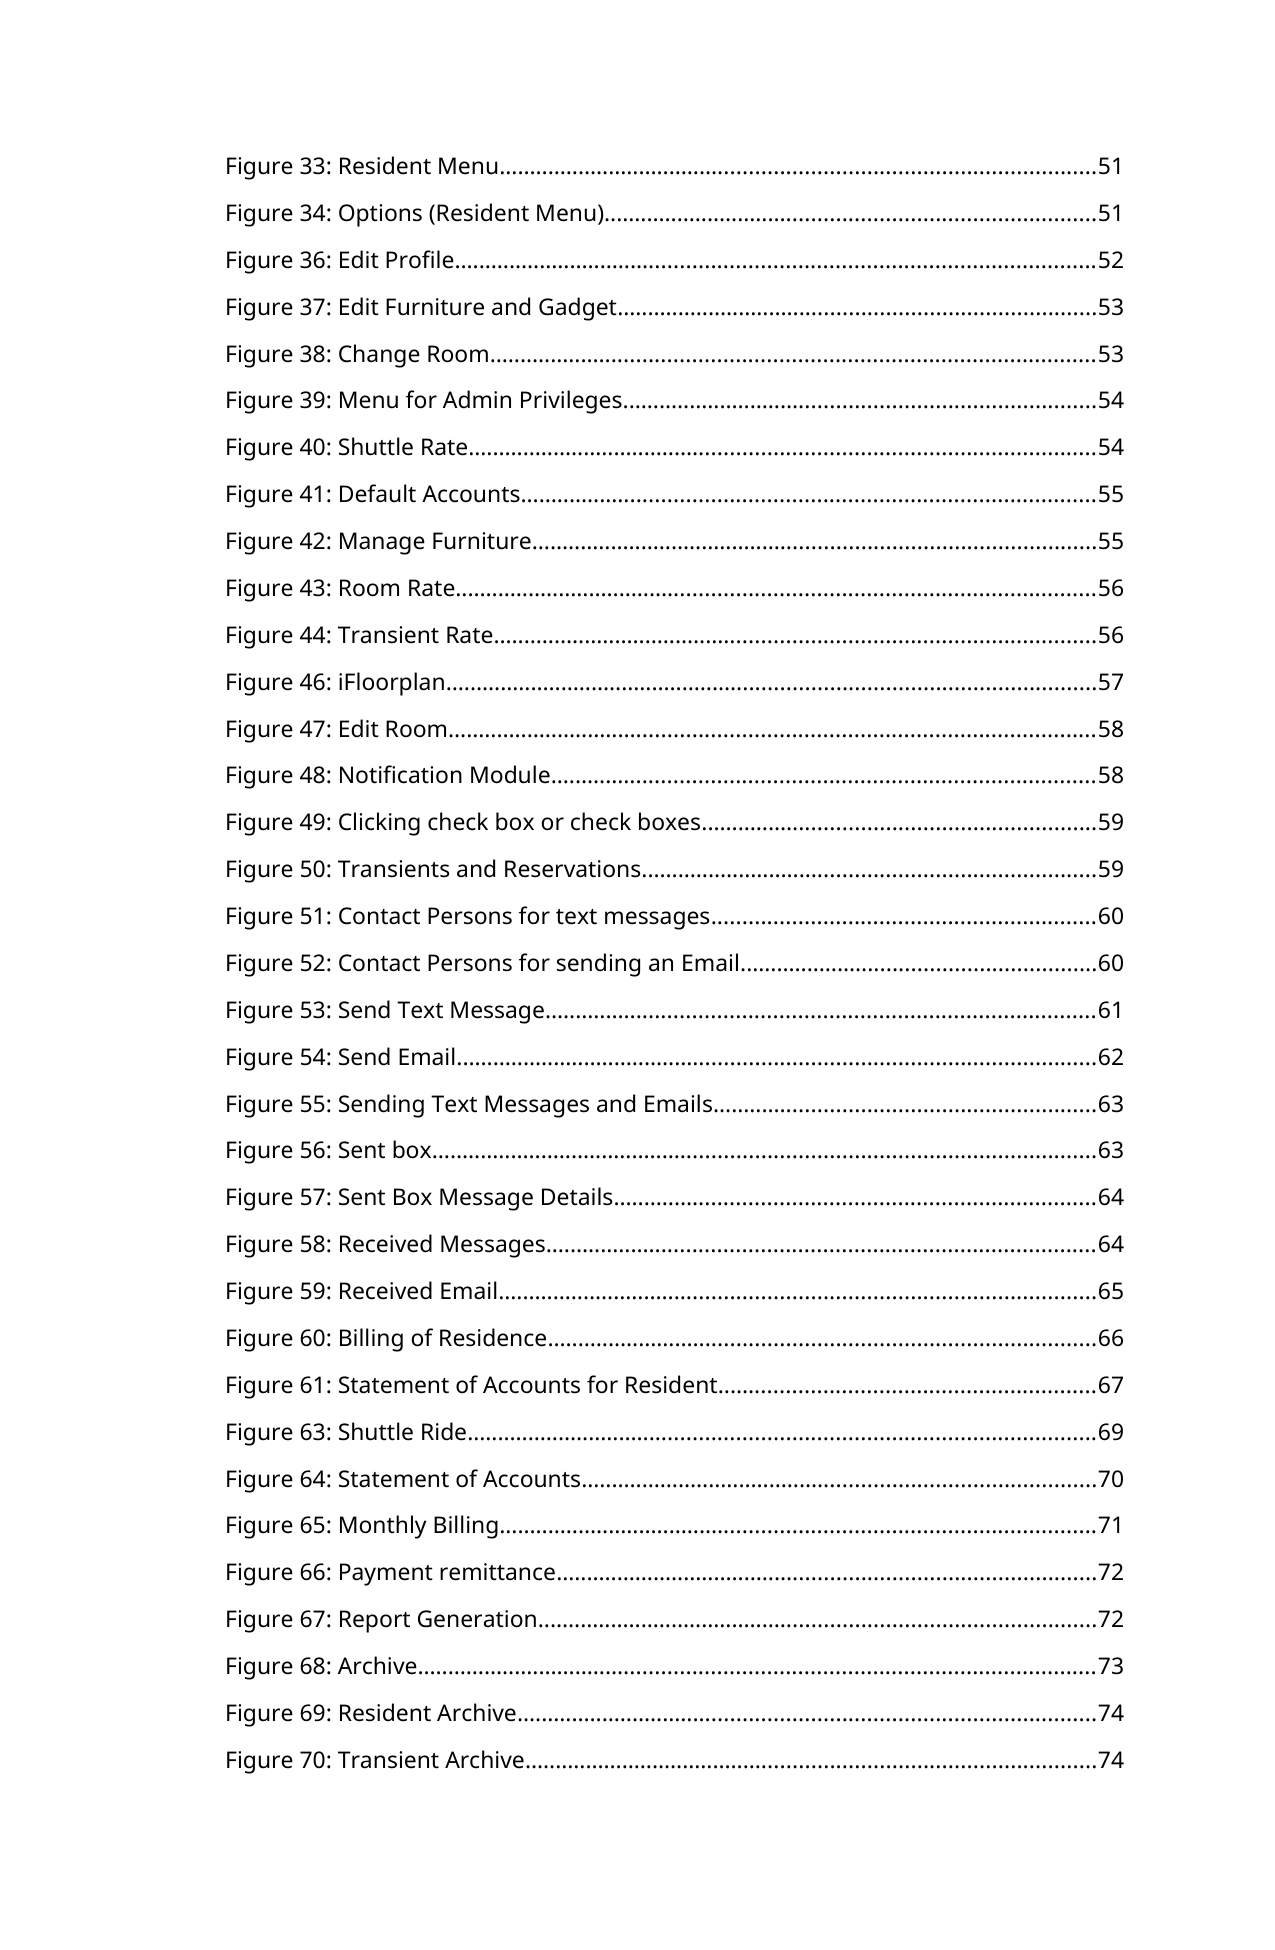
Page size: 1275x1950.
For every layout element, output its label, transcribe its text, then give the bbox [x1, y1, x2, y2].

text Figure 48: Notification Module 58 [225, 759, 1125, 791]
text Figure 33: Resident Menu 51 [225, 150, 1125, 181]
text Figure 37: Edit Furniture and Gadget 53 [225, 291, 1125, 322]
text Figure 36: Edit Profile 52 [225, 244, 1125, 275]
text Figure 52: Contact Persons for sending an Email 60 [225, 947, 1125, 978]
text Figure 69: Resident Archive 74 [225, 1697, 1125, 1728]
text Figure 59: Received Email 65 [225, 1275, 1125, 1306]
text Figure 68: Archive 73 [225, 1650, 1125, 1681]
text Figure 41: Default Accounts 55 [225, 478, 1125, 509]
text Figure 43: Room Rate 56 [225, 572, 1125, 603]
text Figure 56: Sent box 63 [225, 1134, 1125, 1166]
text Figure 70: Transient Archive 74 [225, 1744, 1125, 1775]
text Figure 55: Sending Text Messages and Emails 63 [225, 1087, 1125, 1119]
text Figure 60: Billing of Residence 66 [225, 1322, 1125, 1353]
text Figure 63: Shuttle Ride 69 [225, 1416, 1125, 1447]
text Figure 64: Statement of Accounts 70 [225, 1462, 1125, 1494]
text Figure 53: Send Text Message 61 [225, 994, 1125, 1025]
text Figure 50: Transients and Reservations 59 [225, 853, 1125, 884]
text Figure 46: iFloorplan 57 [225, 666, 1125, 697]
text Figure 34: Options (Resident Menu) 51 [225, 197, 1125, 228]
text Figure 49: Clicking check box or check boxes 59 [225, 806, 1125, 837]
text Figure 51: Contact Persons for text messages 60 [225, 900, 1125, 931]
text Figure 40: Shuttle Rate 54 [225, 431, 1125, 462]
text Figure 67: Report Generation 72 [225, 1603, 1125, 1634]
text Figure 44: Transient Rate 56 [225, 619, 1125, 650]
text Figure 61: Statement of Accounts for Resident 67 [225, 1369, 1125, 1400]
text Figure 65: Monthly Billing 71 [225, 1509, 1125, 1541]
text Figure 58: Received Messages 64 [225, 1228, 1125, 1259]
text Figure 39: Menu for Admin Privileges 54 [225, 384, 1125, 416]
text Figure 66: Payment remittance 72 [225, 1556, 1125, 1587]
text Figure 42: Manage Furniture 55 [225, 525, 1125, 556]
text Figure 38: Change Room 53 [225, 337, 1125, 369]
text Figure 47: Edit Room 58 [225, 712, 1125, 744]
text Figure 54: Send Email 62 [225, 1041, 1125, 1072]
text Figure 57: Sent Box Message Details 64 [225, 1181, 1125, 1212]
